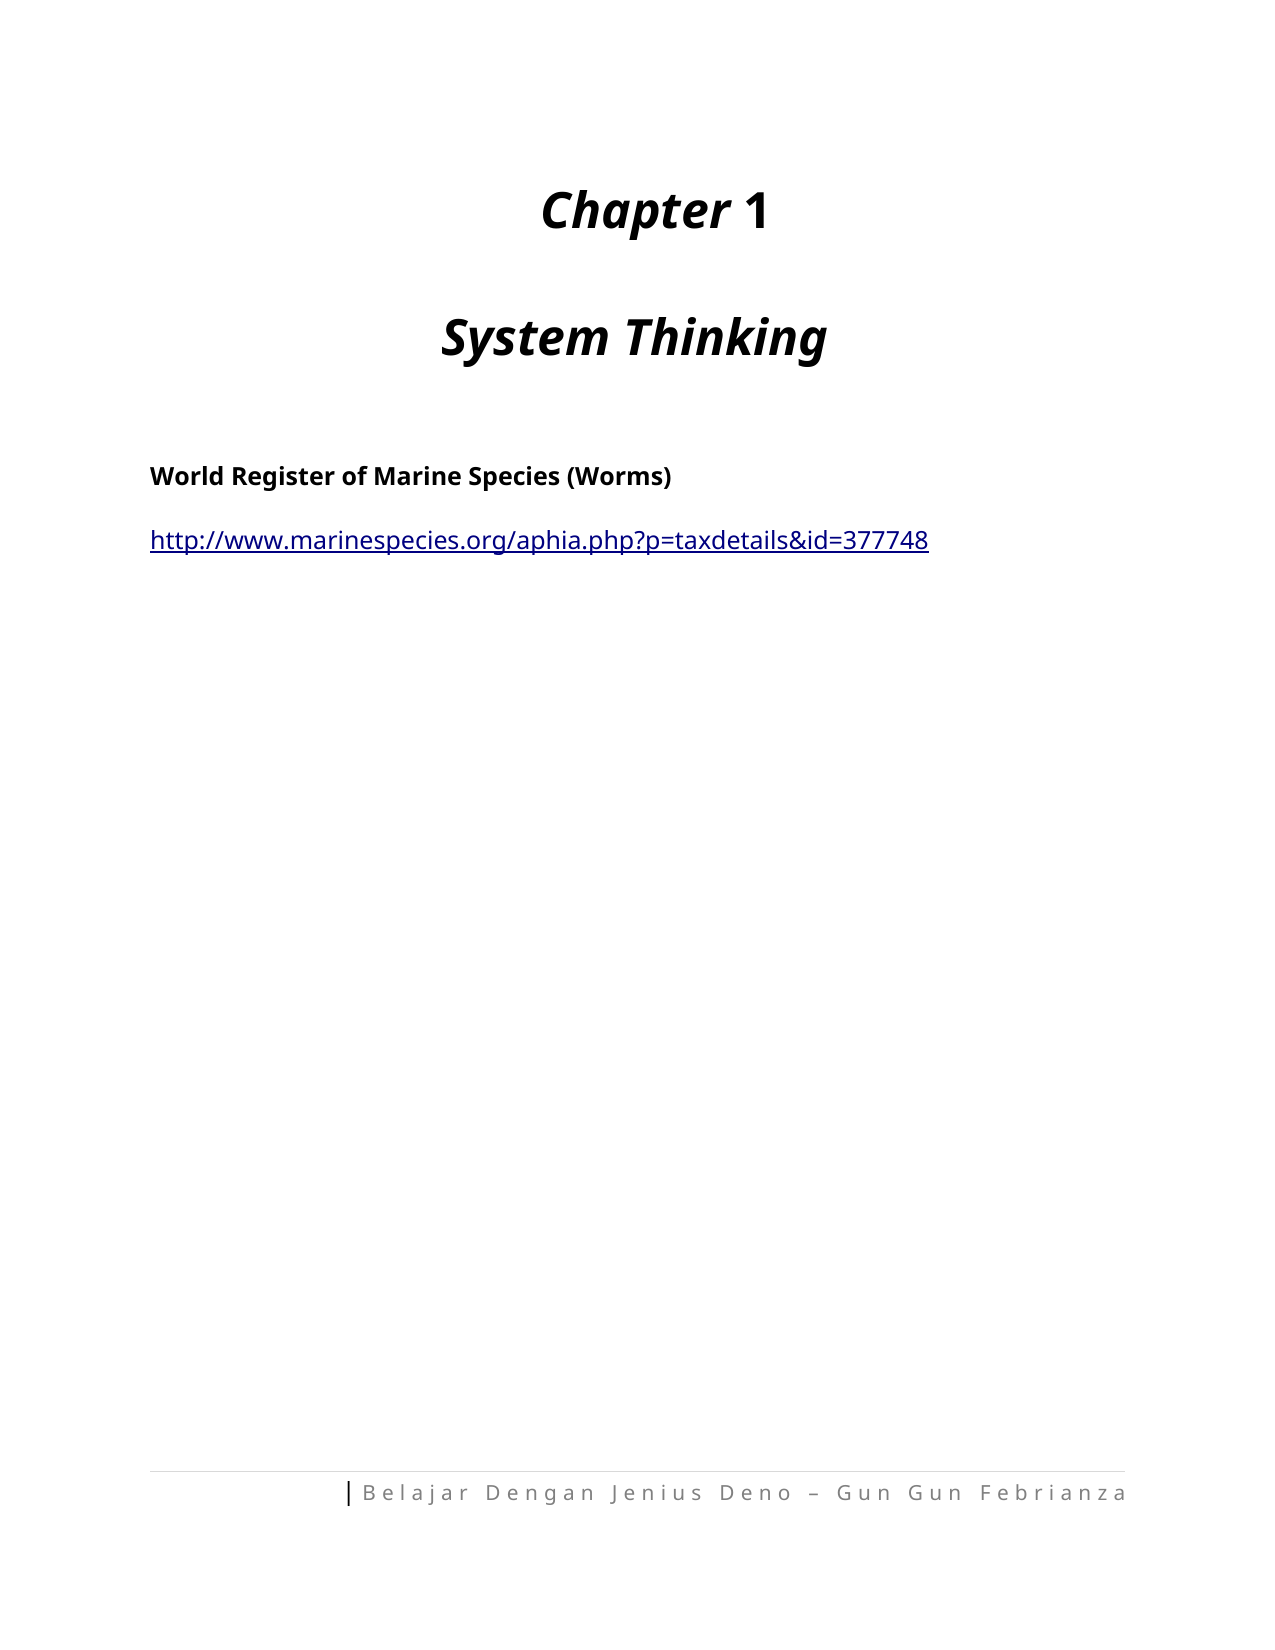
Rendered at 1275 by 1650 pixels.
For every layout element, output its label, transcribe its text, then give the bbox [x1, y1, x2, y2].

text World Register of Marine Species (Worms) [150, 459, 1125, 493]
text http://www.marinespecies.org/aphia.php?p=taxdetails&id=377748 [150, 522, 1125, 556]
subtitle Chapter 1 [187, 175, 1125, 243]
subtitle System Thinking [150, 302, 1125, 370]
